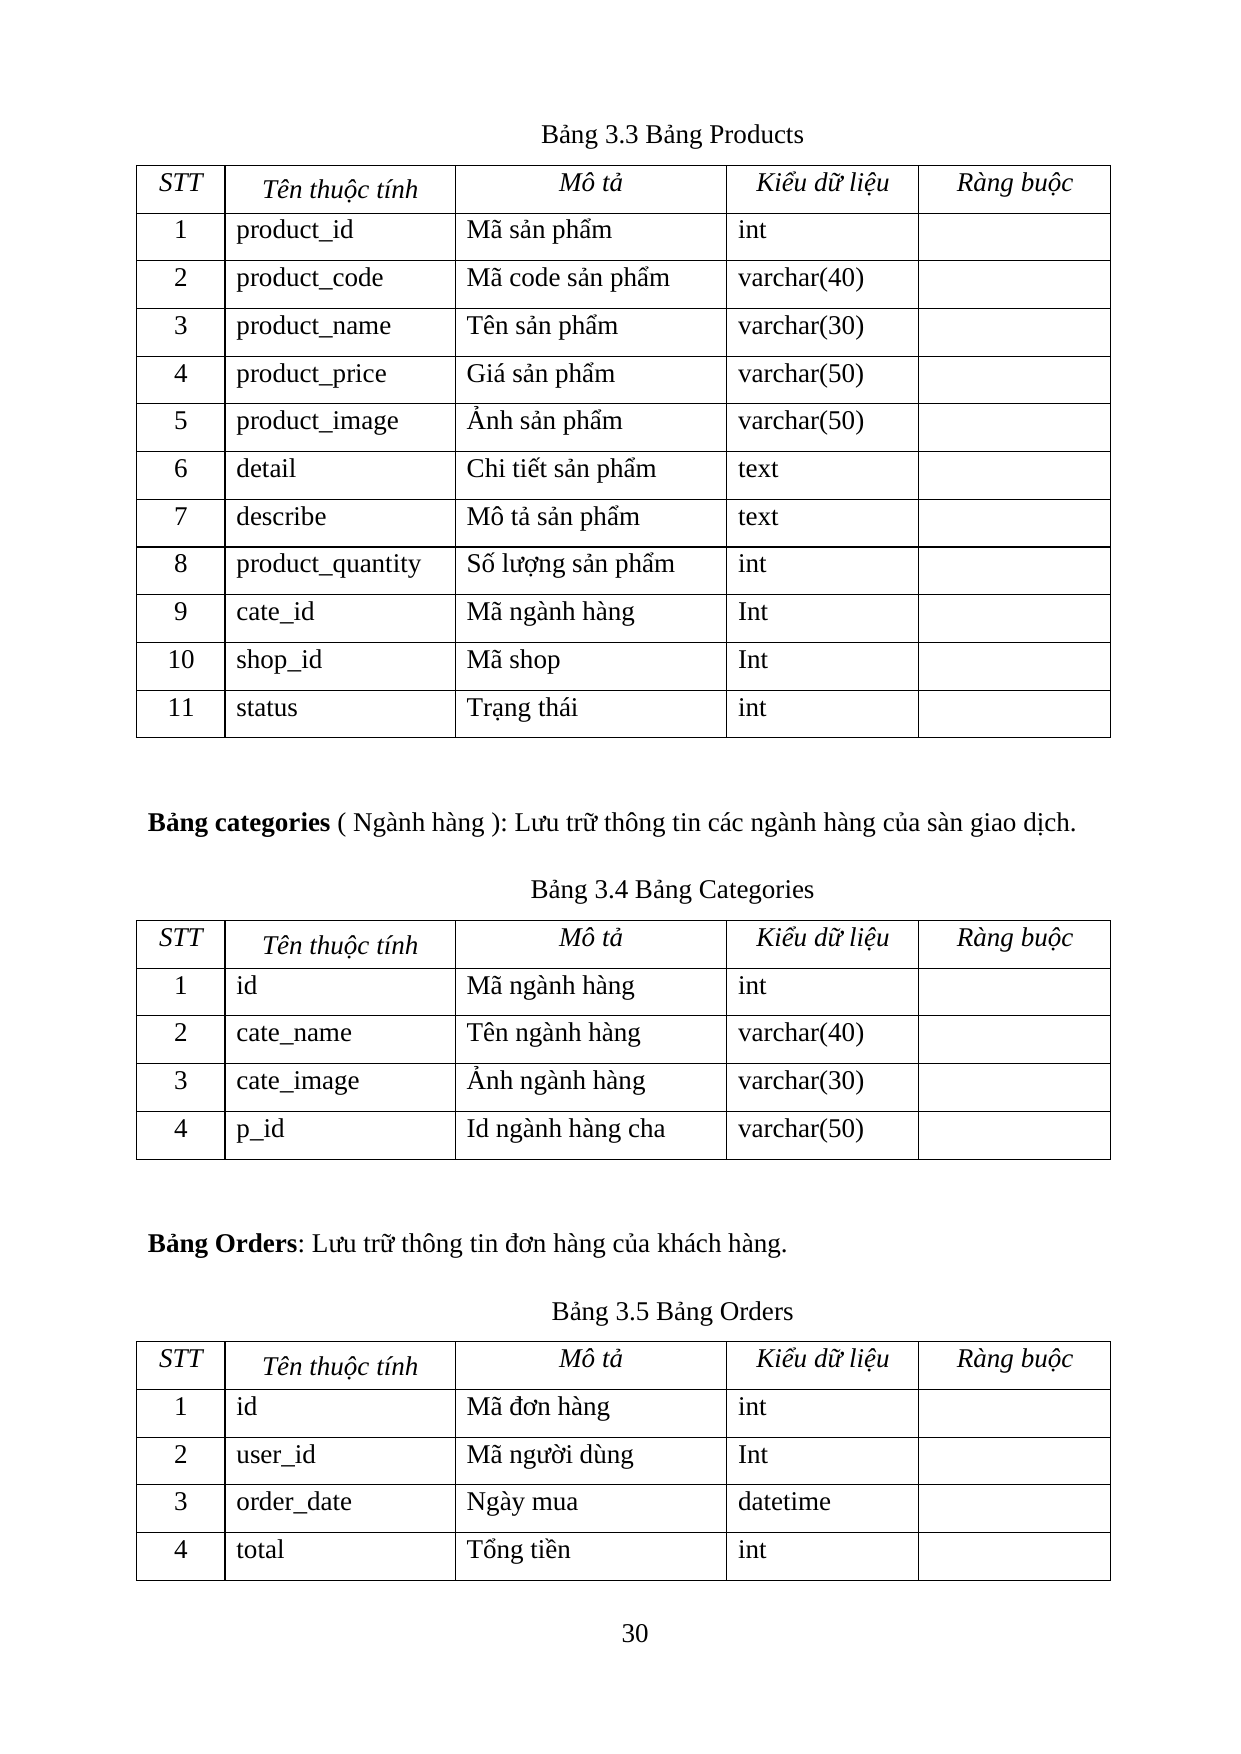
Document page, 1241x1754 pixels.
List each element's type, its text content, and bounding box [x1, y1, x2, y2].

table_header Ràng buộc [919, 921, 1110, 968]
table_cell Mã shop [456, 643, 726, 689]
table_cell [919, 1064, 1110, 1111]
table_cell text [727, 500, 918, 546]
table_cell cate_image [226, 1064, 455, 1111]
table_header Kiểu dữ liệu [727, 166, 918, 212]
table_cell Tên sản phẩm [456, 309, 726, 356]
table_cell Giá sản phẩm [456, 357, 726, 403]
table_cell int [727, 969, 918, 1015]
table_cell 4 [137, 1533, 224, 1580]
table_cell [919, 969, 1110, 1015]
table_cell 2 [137, 261, 224, 308]
table_cell varchar(50) [727, 357, 918, 403]
table_cell Ảnh ngành hàng [456, 1064, 726, 1111]
table_cell product_name [226, 309, 455, 356]
table_cell product_quantity [226, 548, 455, 594]
table_cell cate_name [226, 1016, 455, 1063]
text Bảng . Bảng Products [148, 118, 1122, 149]
table_header Mô tả [456, 166, 726, 212]
table_cell [919, 500, 1110, 546]
table_cell product_price [226, 357, 455, 403]
table_cell [919, 1485, 1110, 1532]
table_cell 4 [137, 357, 224, 403]
table_cell [919, 1390, 1110, 1437]
table_cell 4 [137, 1112, 224, 1158]
table_cell 9 [137, 595, 224, 642]
text Bảng categories ( Ngành hàng ): Lưu trữ thông tin các ngành hàng của sàn giao dịch. [148, 806, 1122, 837]
table_cell [919, 357, 1110, 403]
table_cell Số lượng sản phẩm [456, 548, 726, 594]
table_header Kiểu dữ liệu [727, 921, 918, 968]
table_cell 5 [137, 404, 224, 451]
table_cell Chi tiết sản phẩm [456, 452, 726, 499]
table_cell status [226, 691, 455, 737]
table_header Ràng buộc [919, 1342, 1110, 1389]
table_cell Id ngành hàng cha [456, 1112, 726, 1158]
table_cell 10 [137, 643, 224, 689]
table_cell 3 [137, 309, 224, 356]
table_header Tên thuộc tính [226, 1342, 455, 1389]
table_header STT [137, 166, 224, 212]
table_cell varchar(30) [727, 1064, 918, 1111]
table_cell [919, 261, 1110, 308]
table_cell varchar(50) [727, 1112, 918, 1158]
table_cell [919, 404, 1110, 451]
table_cell Int [727, 1438, 918, 1484]
table_cell Mã sản phẩm [456, 214, 726, 260]
table_header Tên thuộc tính [226, 166, 455, 212]
table_cell 2 [137, 1016, 224, 1063]
table_cell varchar(40) [727, 261, 918, 308]
table_cell 3 [137, 1064, 224, 1111]
table_cell Tên ngành hàng [456, 1016, 726, 1063]
table_cell int [727, 691, 918, 737]
table_cell [919, 309, 1110, 356]
table_cell shop_id [226, 643, 455, 689]
table_cell [919, 1533, 1110, 1580]
table_cell cate_id [226, 595, 455, 642]
table_cell varchar(30) [727, 309, 918, 356]
table_cell 8 [137, 548, 224, 594]
table_cell [919, 1438, 1110, 1484]
table_cell [919, 595, 1110, 642]
table_cell Mã người dùng [456, 1438, 726, 1484]
table_cell [919, 1016, 1110, 1063]
table_cell id [226, 1390, 455, 1437]
table_cell 3 [137, 1485, 224, 1532]
table_cell 1 [137, 1390, 224, 1437]
table_cell 11 [137, 691, 224, 737]
text Bảng . Bảng Categories [148, 873, 1122, 904]
table_cell 1 [137, 969, 224, 1015]
table_cell user_id [226, 1438, 455, 1484]
table_cell int [727, 214, 918, 260]
table_cell order_date [226, 1485, 455, 1532]
table_cell Int [727, 643, 918, 689]
table_cell Tổng tiền [456, 1533, 726, 1580]
table_cell [919, 643, 1110, 689]
table_cell 1 [137, 214, 224, 260]
table_cell 2 [137, 1438, 224, 1484]
table_header Ràng buộc [919, 166, 1110, 212]
table_header Mô tả [456, 1342, 726, 1389]
table_cell describe [226, 500, 455, 546]
table_header Mô tả [456, 921, 726, 968]
table_cell Ảnh sản phẩm [456, 404, 726, 451]
table_cell varchar(50) [727, 404, 918, 451]
table_header STT [137, 921, 224, 968]
table_cell total [226, 1533, 455, 1580]
table_cell [919, 548, 1110, 594]
table_cell int [727, 548, 918, 594]
table_cell Mô tả sản phẩm [456, 500, 726, 546]
table_header Tên thuộc tính [226, 921, 455, 968]
table_header STT [137, 1342, 224, 1389]
table_cell [919, 1112, 1110, 1158]
table_cell int [727, 1533, 918, 1580]
table_cell Trạng thái [456, 691, 726, 737]
table_cell Ngày mua [456, 1485, 726, 1532]
table_cell id [226, 969, 455, 1015]
table_cell Int [727, 595, 918, 642]
table_cell p_id [226, 1112, 455, 1158]
table_cell [919, 214, 1110, 260]
table_cell Mã ngành hàng [456, 969, 726, 1015]
text Bảng . Bảng Orders [148, 1294, 1122, 1326]
table_cell varchar(40) [727, 1016, 918, 1063]
table_cell [919, 452, 1110, 499]
table_cell 7 [137, 500, 224, 546]
table_cell datetime [727, 1485, 918, 1532]
table_cell 6 [137, 452, 224, 499]
table_cell Mã đơn hàng [456, 1390, 726, 1437]
table_cell Mã ngành hàng [456, 595, 726, 642]
table_header Kiểu dữ liệu [727, 1342, 918, 1389]
list Bảng Orders: Lưu trữ thông tin đơn hàng của khách hàng. [148, 1227, 1122, 1258]
table_cell product_id [226, 214, 455, 260]
table_cell [919, 691, 1110, 737]
table_cell Mã code sản phẩm [456, 261, 726, 308]
table_cell text [727, 452, 918, 499]
table_cell product_code [226, 261, 455, 308]
table_cell product_image [226, 404, 455, 451]
table_cell detail [226, 452, 455, 499]
table_cell int [727, 1390, 918, 1437]
